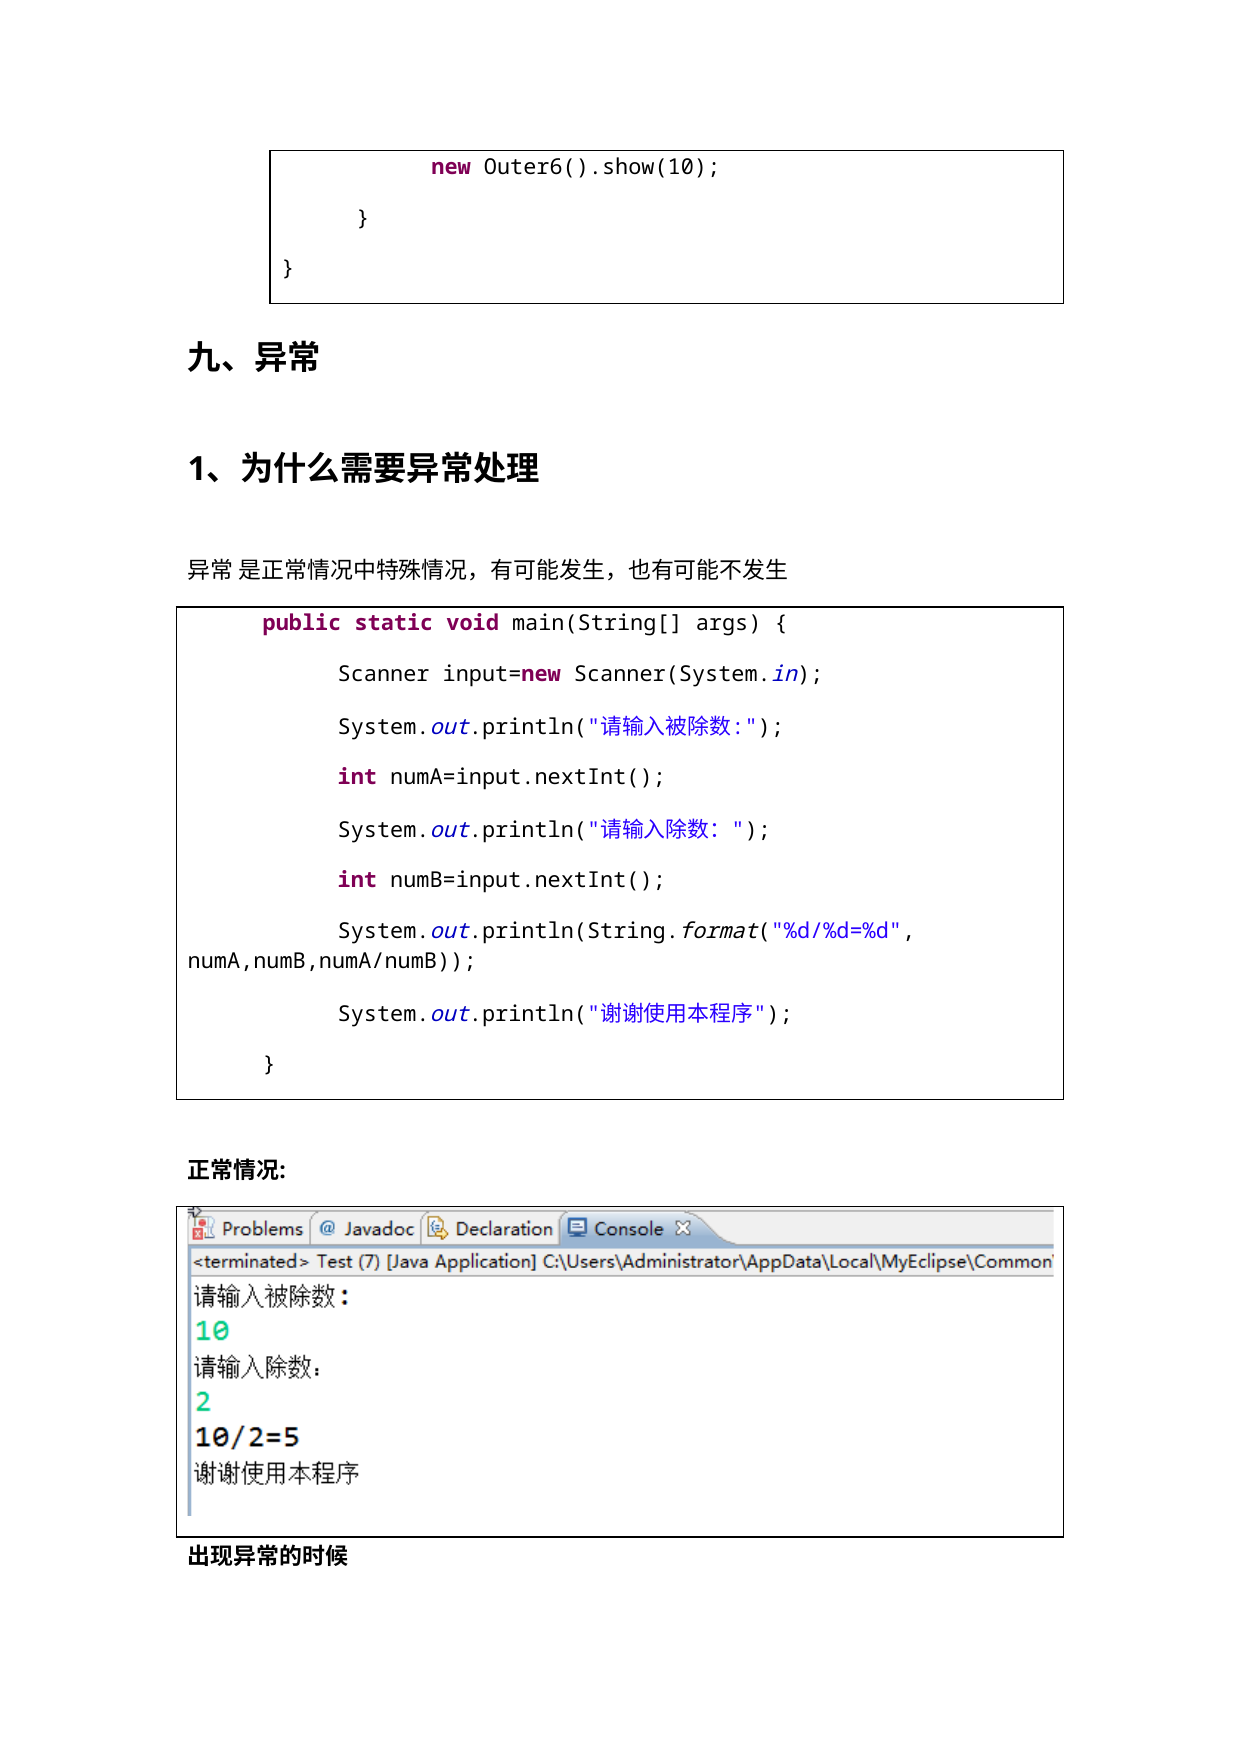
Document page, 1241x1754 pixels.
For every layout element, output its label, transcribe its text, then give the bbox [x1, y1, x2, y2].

text 出现异常的时候 [187, 1538, 1053, 1571]
picture [187, 1207, 1054, 1516]
subtitle 1、为什么需要异常处理 [187, 441, 1053, 490]
table_header public static void main(String[] args) { Scanner input=new Scanner(System.in); System.out.println("请输入被除数:"); int numA=input.nextInt(); System.out.println("请输入除数："); int numB=input.nextInt(); System.out.println(String.format("%d/%d=%d", numA,numB,numA/numB)); System.out.println("谢谢使用本程序"); } [177, 608, 1063, 1099]
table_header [271, 151, 1063, 303]
subtitle 九、异常 [187, 331, 1053, 379]
text 异常 是正常情况中特殊情况，有可能发生，也有可能不发生 [187, 552, 1053, 586]
text 正常情况: [187, 1152, 1053, 1185]
table_header [177, 1207, 1063, 1536]
